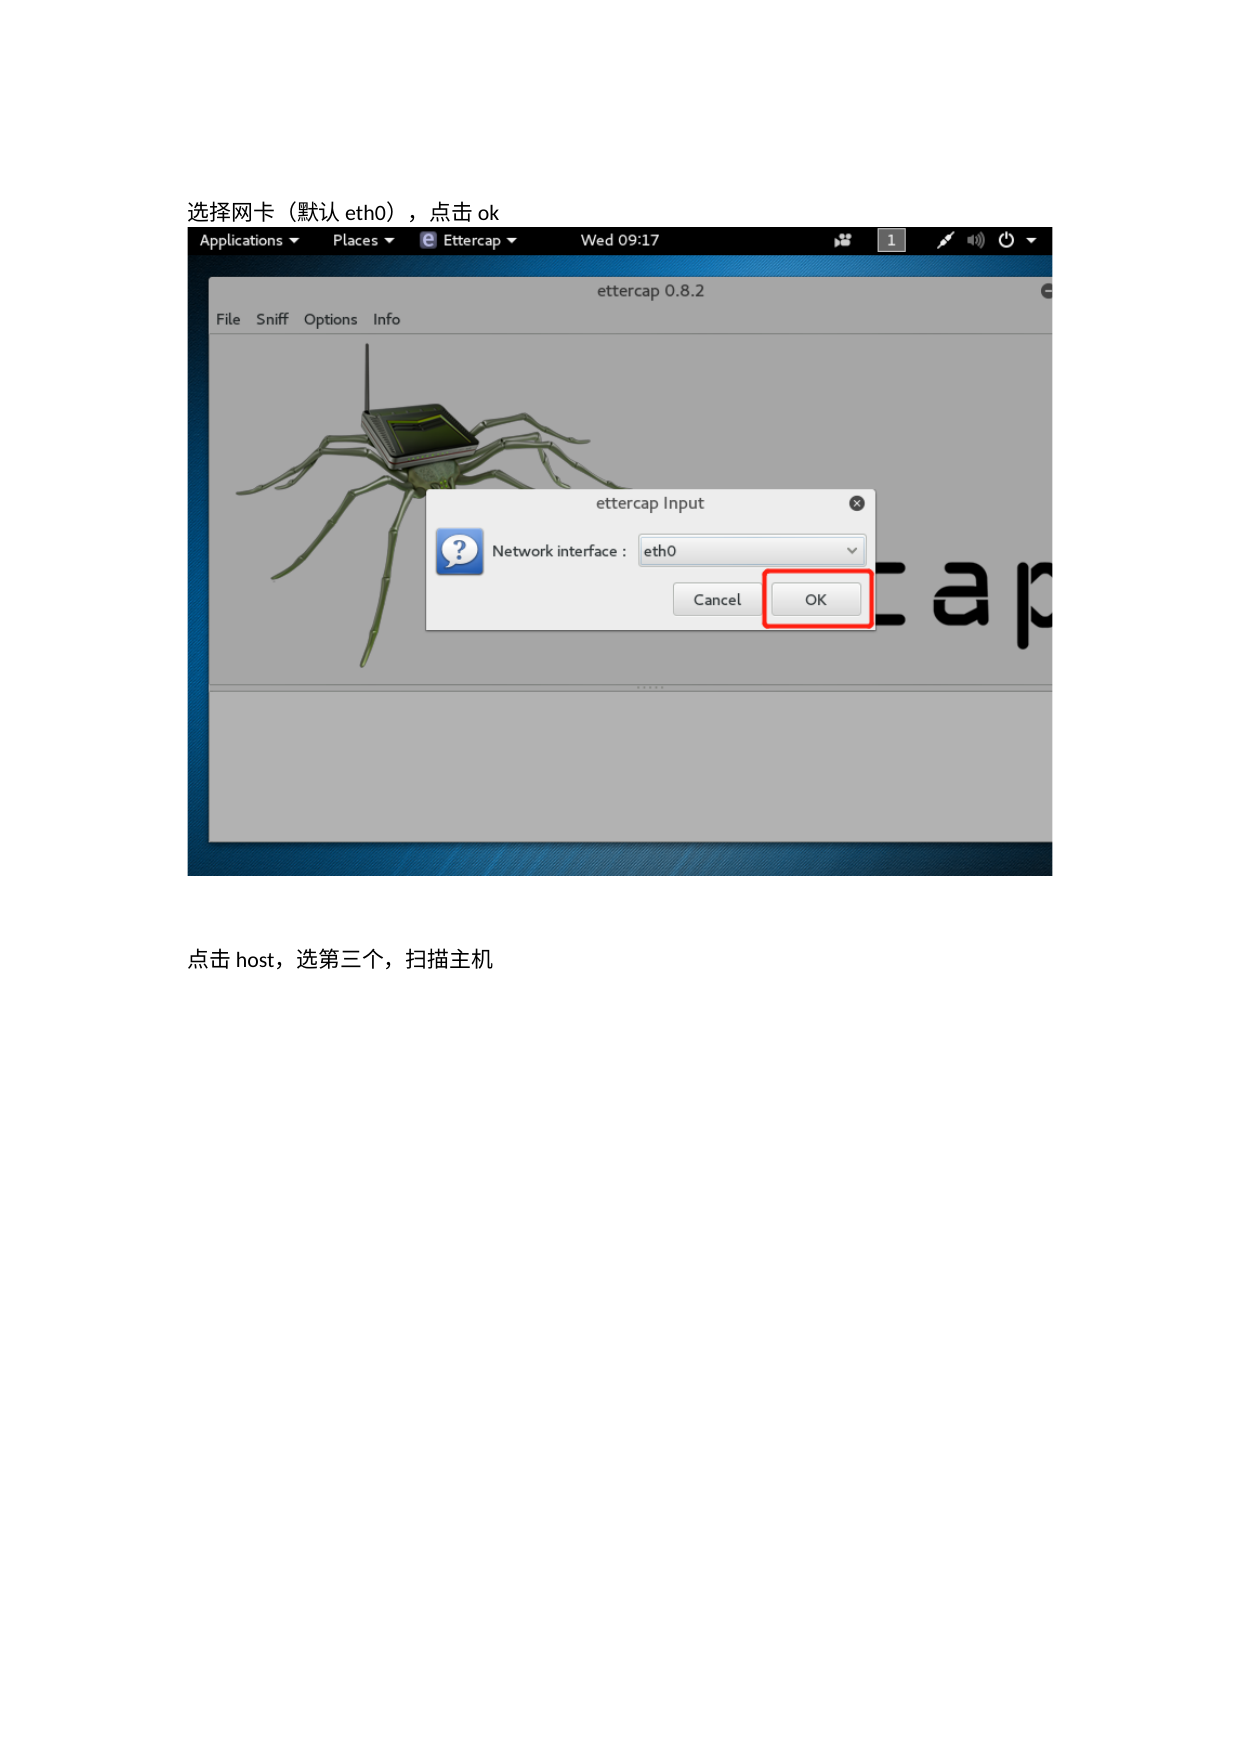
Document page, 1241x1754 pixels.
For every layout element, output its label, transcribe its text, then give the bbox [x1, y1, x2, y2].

list 选择网卡（默认eth0），点击ok [187, 194, 1053, 227]
picture [187, 227, 1053, 876]
list 点击host，选第三个，扫描主机 [187, 942, 1053, 974]
